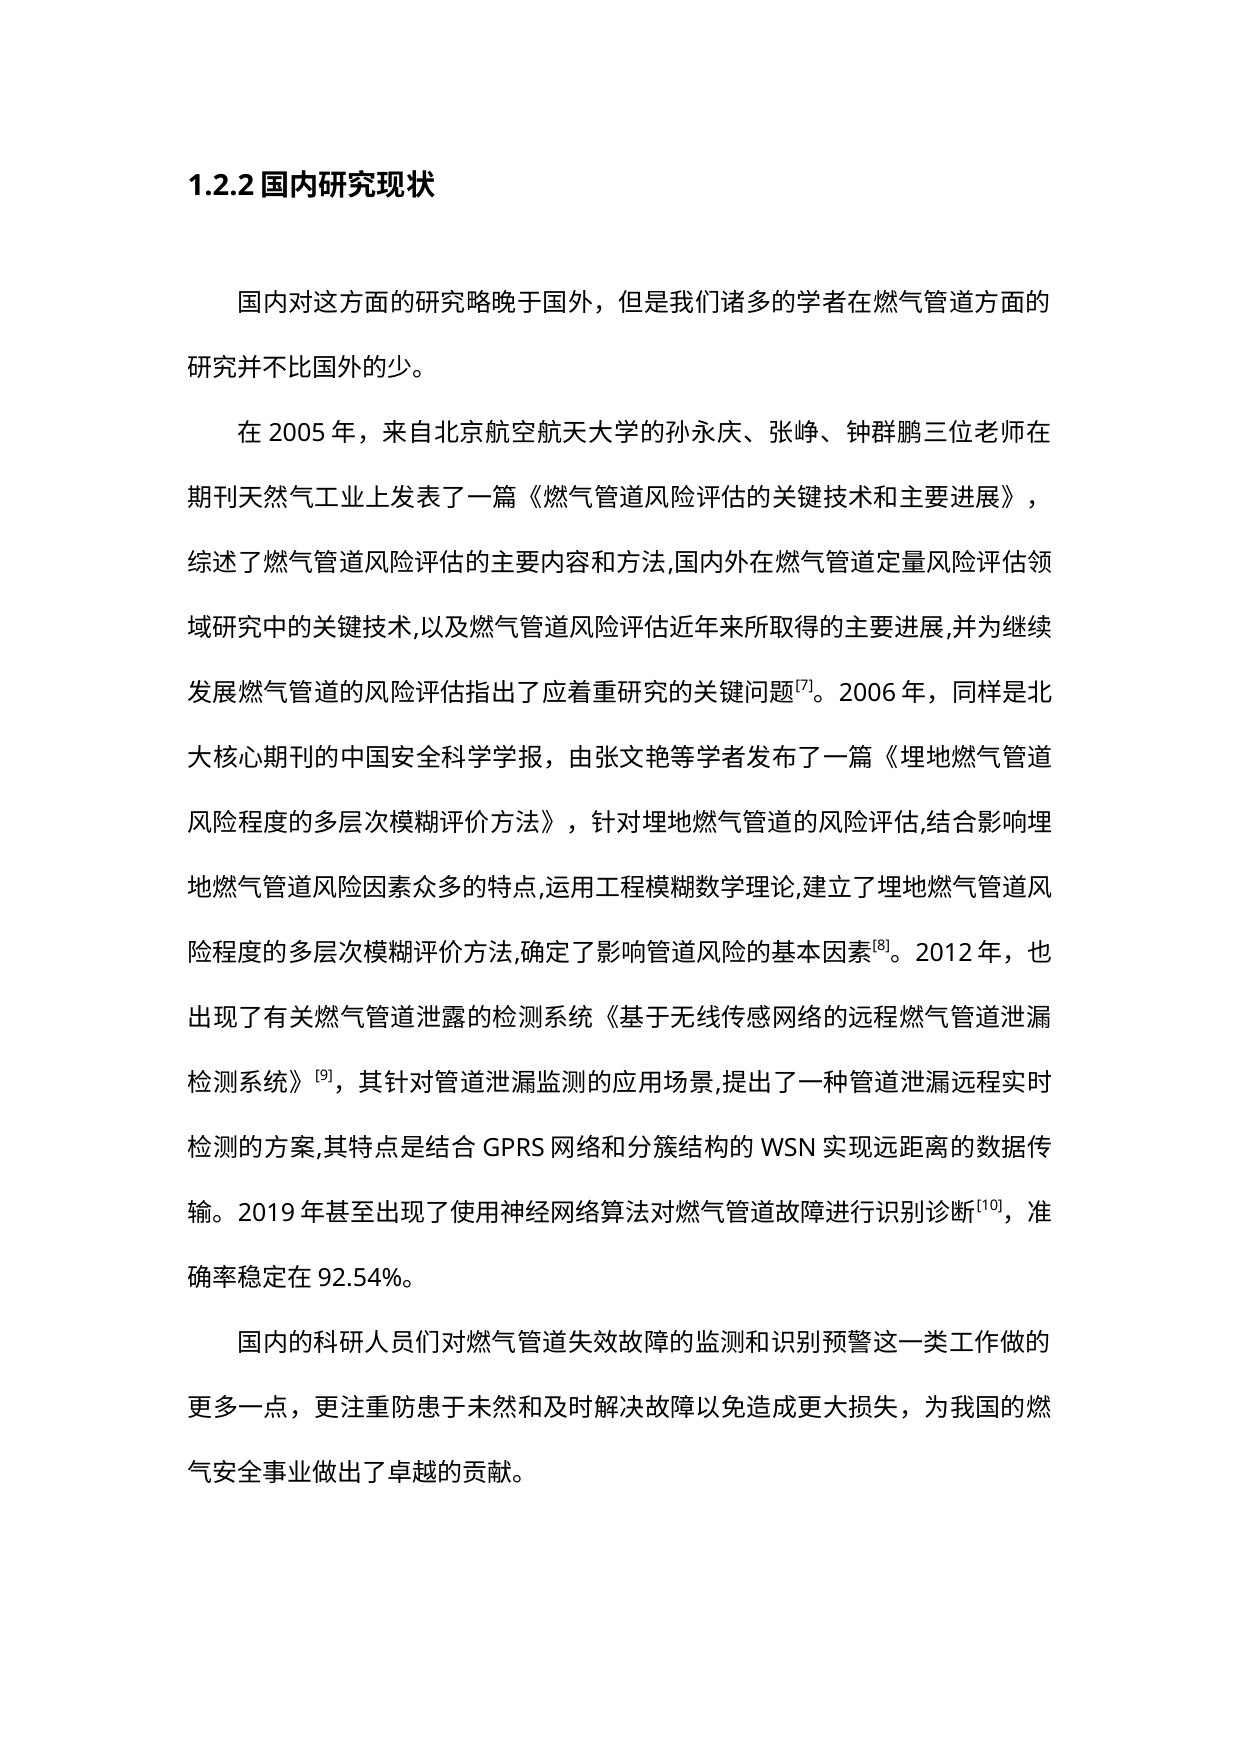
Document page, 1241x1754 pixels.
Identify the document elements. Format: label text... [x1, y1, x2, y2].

text 国内的科研人员们对燃气管道失效故障的监测和识别预警这一类工作做的更多一点，更注重防患于未然和及时解决故障以免造成更大损失，为我国的燃气安全事业做出了卓越的贡献。 [187, 1308, 1053, 1503]
subtitle 1.2.2国内研究现状 [187, 150, 1053, 215]
text 国内对这方面的研究略晚于国外，但是我们诸多的学者在燃气管道方面的研究并不比国外的少。 [187, 268, 1053, 398]
text 在2005年，来自北京航空航天大学的孙永庆、张峥、钟群鹏三位老师在期刊天然气工业上发表了一篇《燃气管道风险评估的关键技术和主要进展》，综述了燃气管道风险评估的主要内容和方法,国内外在燃气管道定量风险评估领域研究中的关键技术,以及燃气管道风险评估近年来所取得的主要进展,并为继续发展燃气管道的风险评估指出了应着重研究的关键问题[]。2006年，同样是北大核心期刊的中国安全科学学报，由张文艳等学者发布了一篇《埋地燃气管道风险程度的多层次模糊评价方法》，针对埋地燃气管道的风险评估,结合影响埋地燃气管道风险因素众多的特点,运用工程模糊数学理论,建立了埋地燃气管道风险程度的多层次模糊评价方法,确定了影响管道风险的基本因素[]。2012年，也出现了有关燃气管道泄露的检测系统《基于无线传感网络的远程燃气管道泄漏检测系统》[]，其针对管道泄漏监测的应用场景,提出了一种管道泄漏远程实时检测的方案,其特点是结合GPRS网络和分簇结构的WSN实现远距离的数据传输。2019年甚至出现了使用神经网络算法对燃气管道故障进行识别诊断[]，准确率稳定在92.54%。 [187, 398, 1053, 1308]
